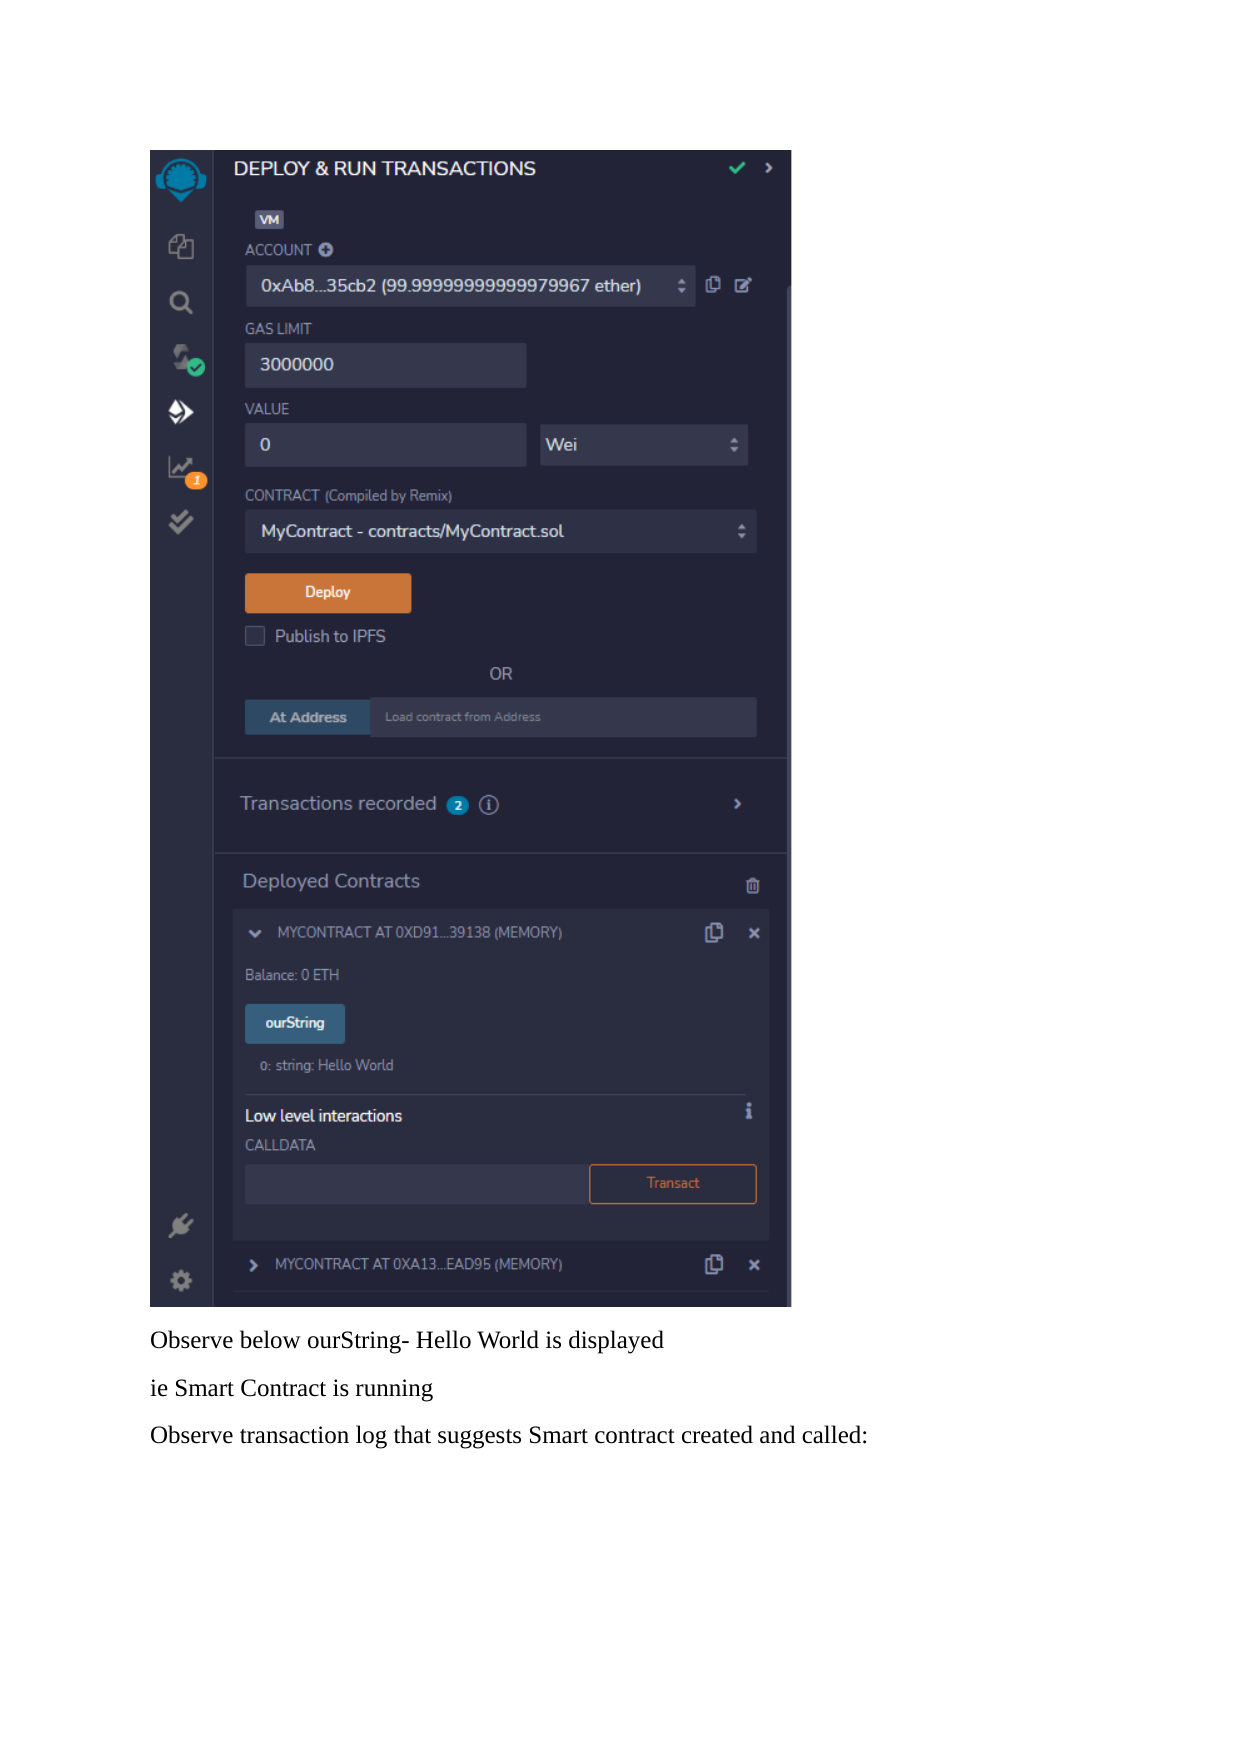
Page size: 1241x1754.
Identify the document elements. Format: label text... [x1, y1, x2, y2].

picture [150, 150, 792, 1307]
text Observe below ourString- Hello World is displayed [150, 1325, 1090, 1354]
text ie Smart Contract is running [150, 1373, 1090, 1402]
text Observe transaction log that suggests Smart contract created and called: [150, 1421, 1090, 1449]
